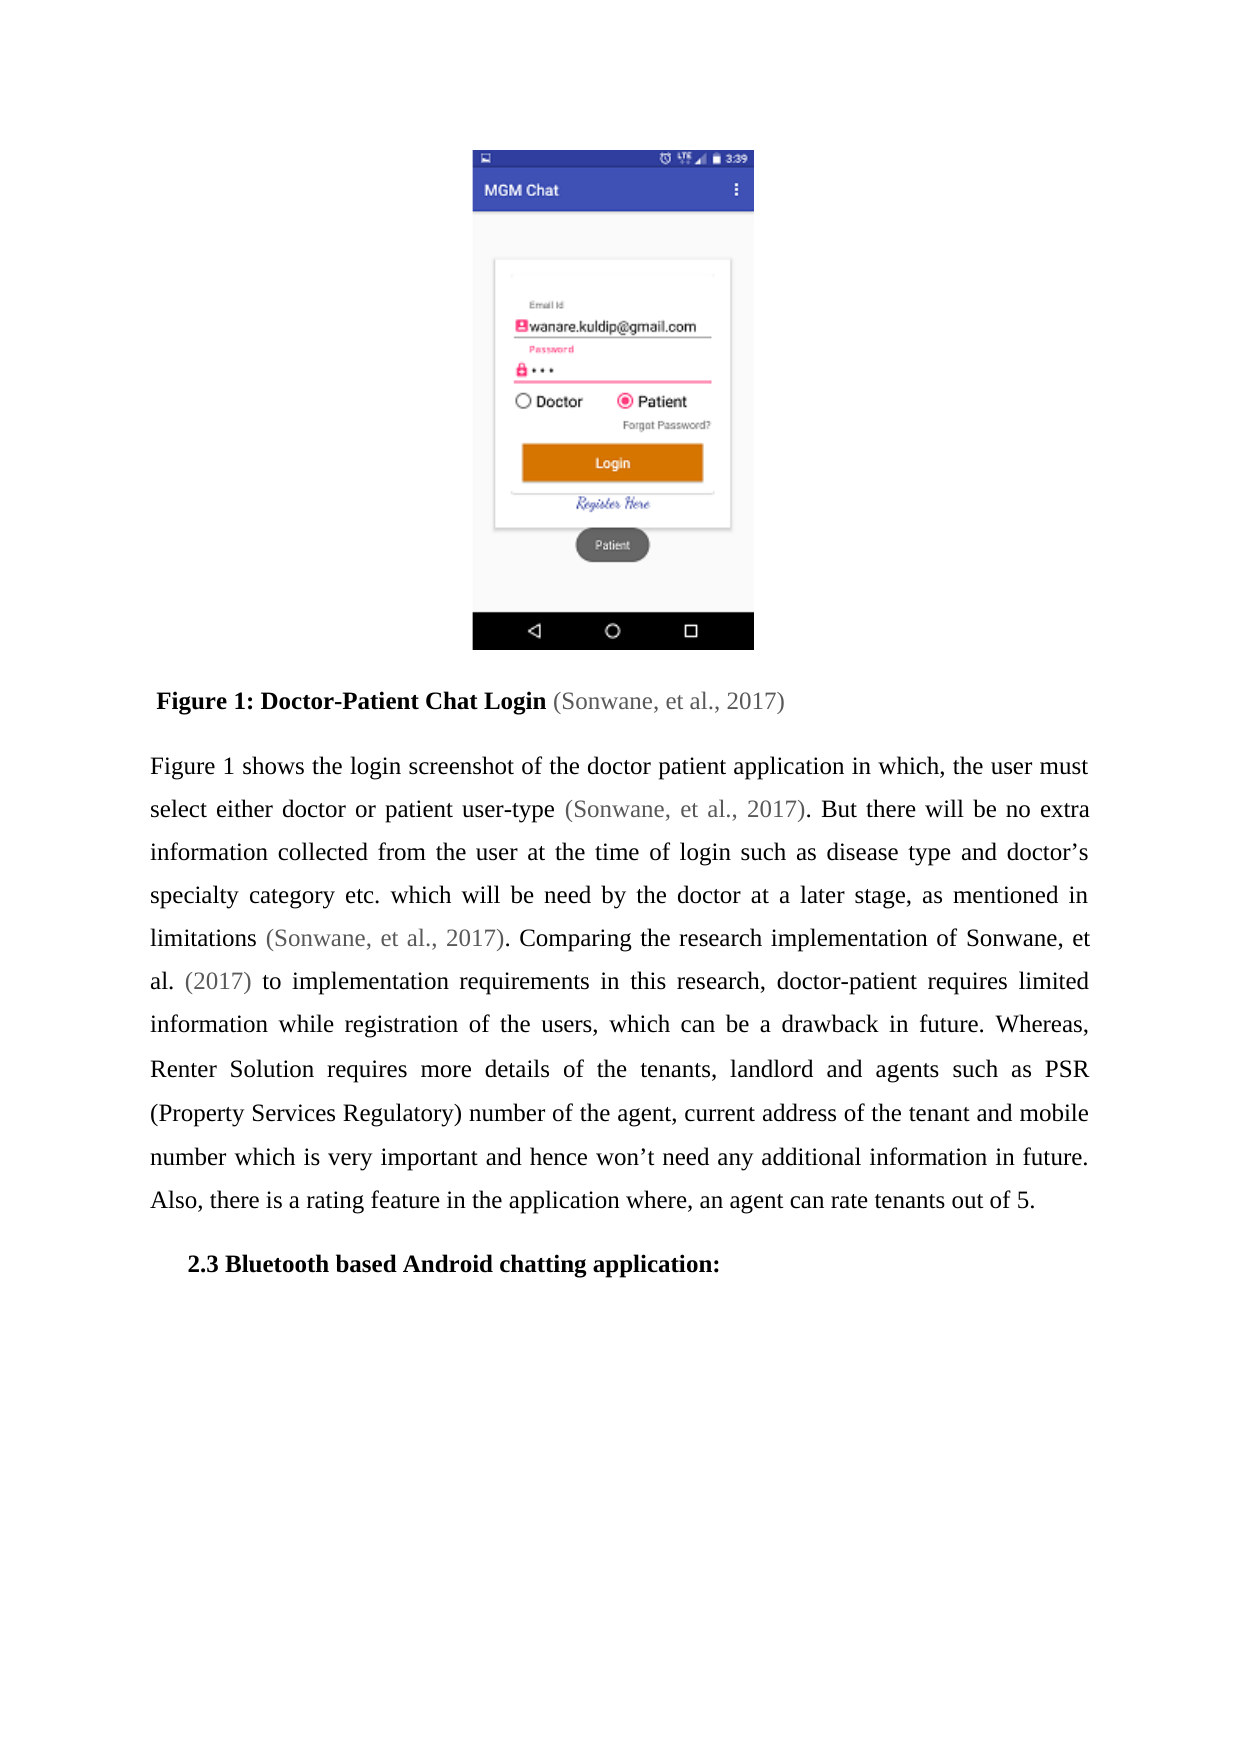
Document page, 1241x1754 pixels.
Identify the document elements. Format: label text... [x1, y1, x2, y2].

text Figure 1: Doctor-Patient Chat Login [150, 686, 1090, 715]
text Figure 1 shows the login screenshot of the doctor patient application in which, the user must select either doctor or patient user-type. But there will be no extra information collected from the user at the time of login such as disease type and doctor’s specialty category etc. which will be need by the doctor at a later stage, as mentioned in limitations. Comparing the research implementation of Sonwane, et al. to implementation requirements in this research, doctor-patient requires limited information while registration of the users, which can be a drawback in future. Whereas, Renter Solution requires more details of the tenants, landlord and agents such as PSR (Property Services Regulatory) number of the agent, current address of the tenant and mobile number which is very important and hence won’t need any additional information in future. Also, there is a rating feature in the application where, an agent can rate tenants out of 5. [150, 751, 1090, 1213]
list Bluetooth based Android chatting application: [187, 1249, 1090, 1277]
picture [472, 150, 754, 650]
